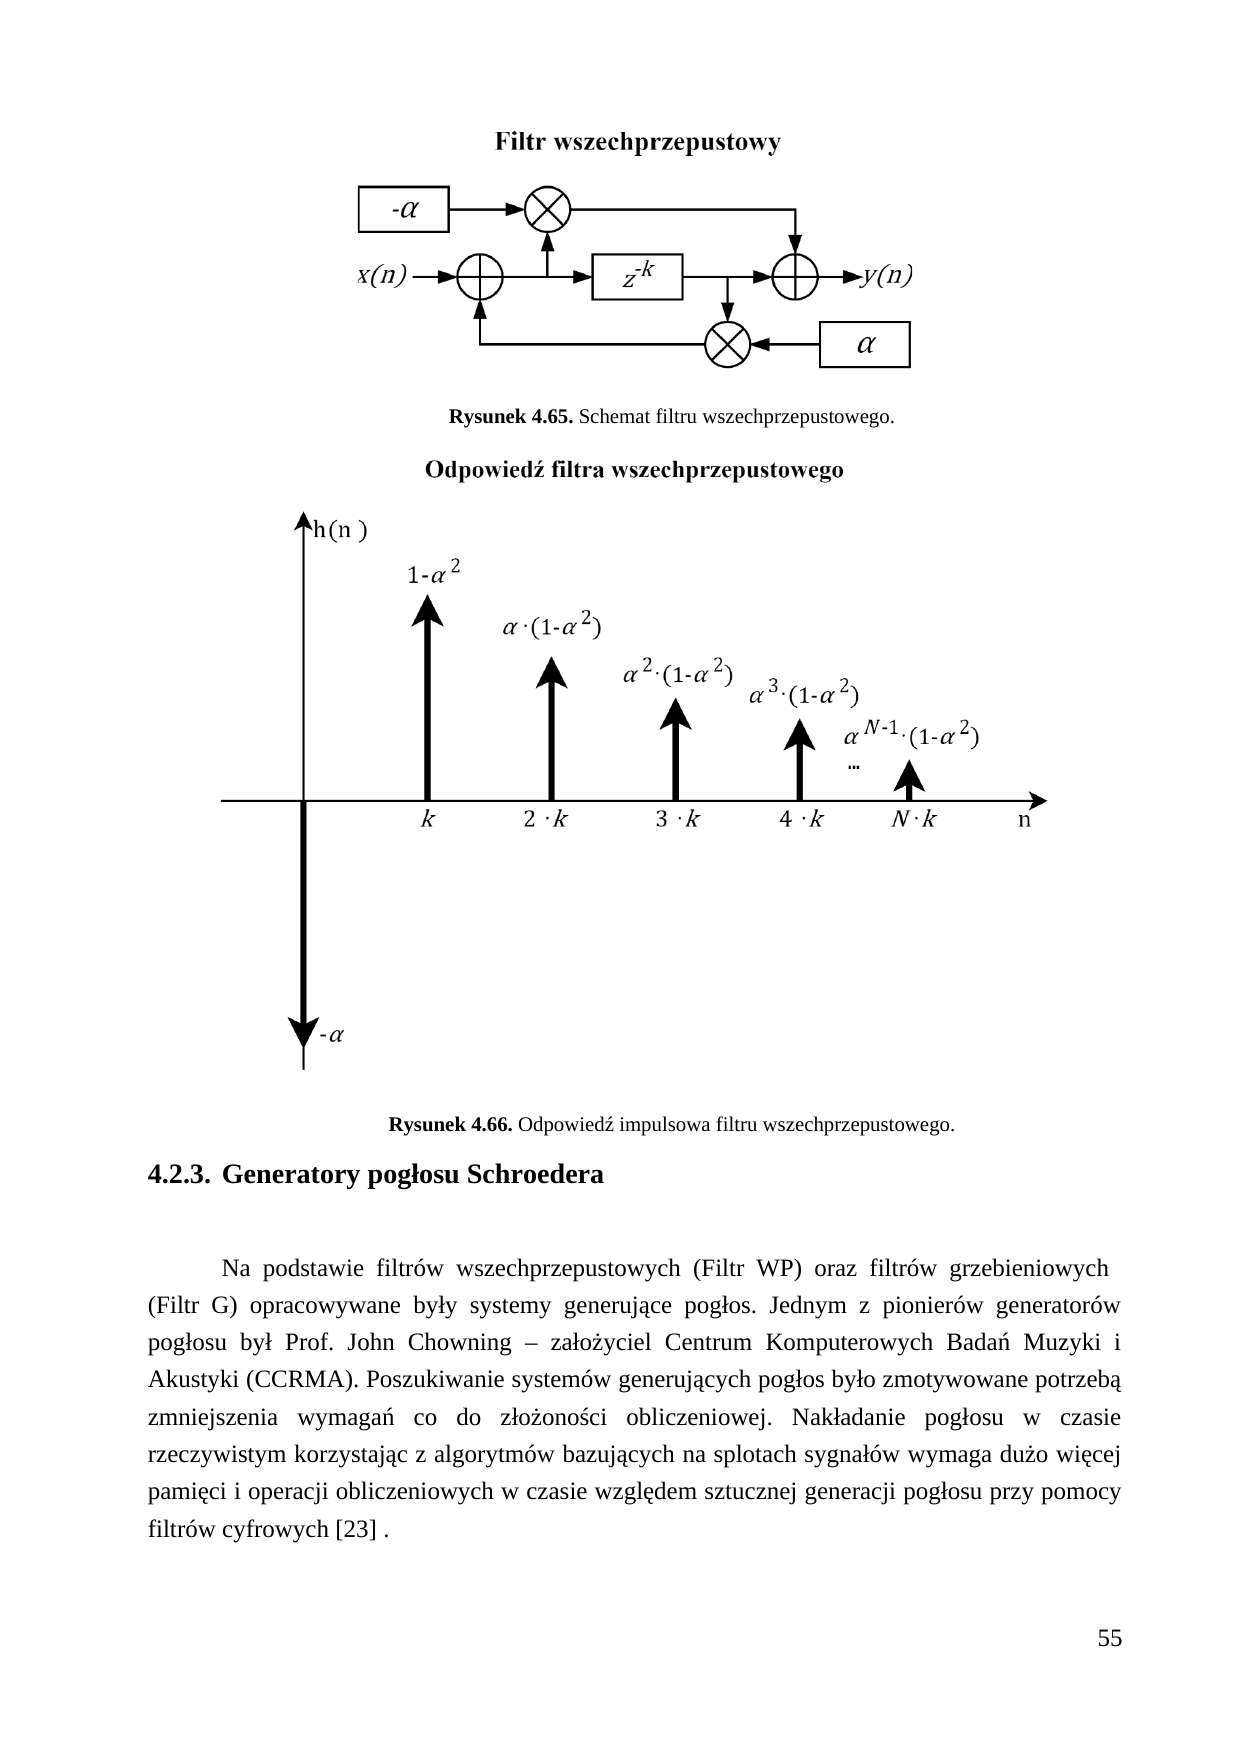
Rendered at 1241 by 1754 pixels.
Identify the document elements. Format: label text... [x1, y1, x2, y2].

picture [205, 448, 1065, 1087]
subtitle Generatory pogłosu Schroedera [148, 1157, 1122, 1189]
picture [357, 118, 913, 379]
text Na podstawie filtrów wszechprzepustowych (Filtr WP) oraz filtrów grzebieniowych (Filtr G) opracowywane były systemy generujące pogłos. Jednym z pionierów generatorów pogłosu był Prof. John Chowning – założyciel Centrum Komputerowych Badań Muzyki i Akustyki (CCRMA). Poszukiwanie systemów generujących pogłos było zmotywowane potrzebą zmniejszenia wymagań co do złożoności obliczeniowej. Nakładanie pogłosu w czasie rzeczywistym korzystając z algorytmów bazujących na splotach sygnałów wymaga dużo więcej pamięci i operacji obliczeniowych w czasie względem sztucznej generacji pogłosu przy pomocy filtrów cyfrowych [23] . [148, 1253, 1122, 1542]
